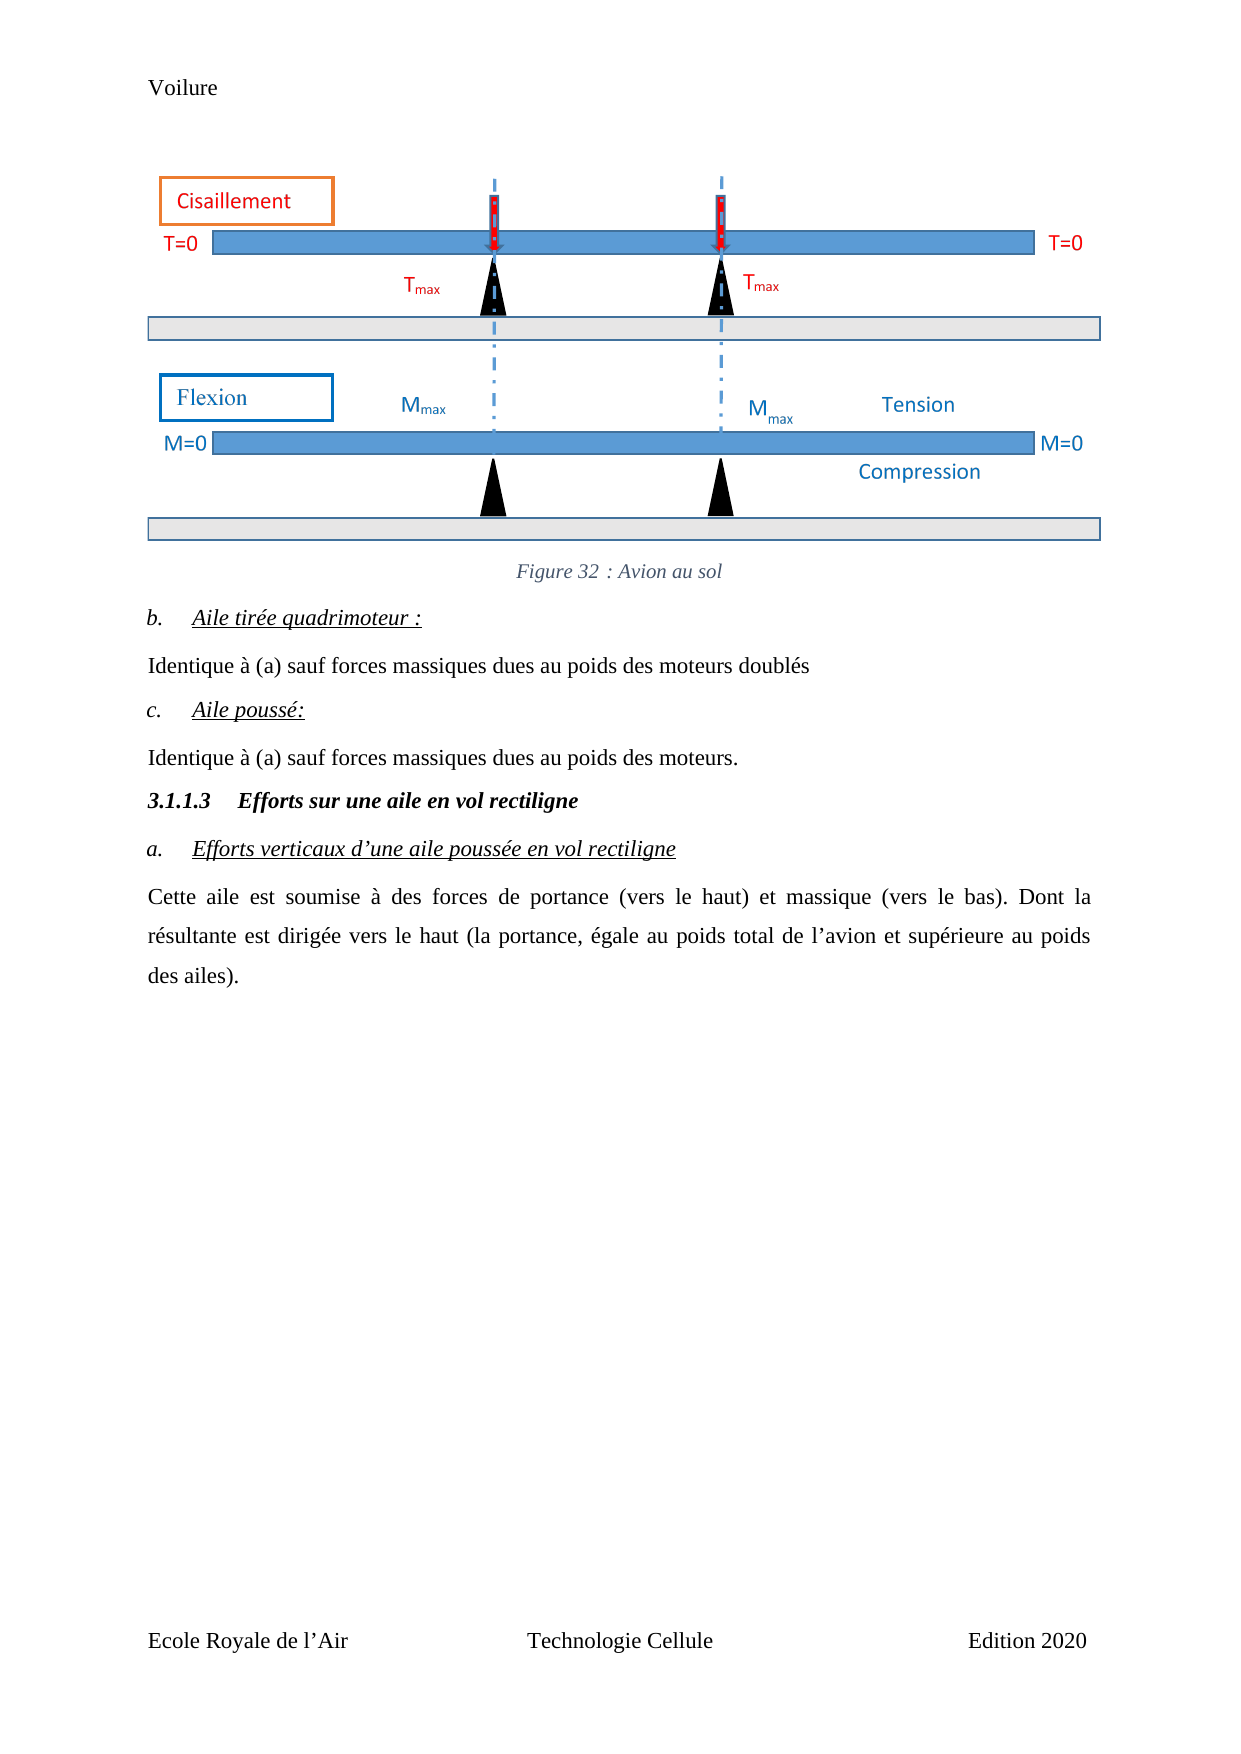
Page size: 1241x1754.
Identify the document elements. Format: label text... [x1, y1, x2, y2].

subtitle Efforts verticaux d’une aile poussée en vol rectiligne [146, 835, 1093, 861]
subtitle Aile tirée quadrimoteur : [146, 604, 1093, 631]
text Identique à (a) sauf forces massiques dues au poids des moteurs doublés [148, 652, 1093, 678]
text Figure 32 : Avion au sol [148, 559, 1093, 583]
text Cette aile est soumise à des forces de portance (vers le haut) et massique (vers le bas). Dont la résultante est dirigée vers le haut (la portance, égale au poids total de l’avion et supérieure au poids des ailes). [148, 883, 1093, 988]
subtitle Aile poussé: [146, 696, 1093, 722]
subtitle Efforts sur une aile en vol rectiligne [148, 787, 1093, 813]
text Identique à (a) sauf forces massiques dues au poids des moteurs. [148, 743, 1093, 770]
